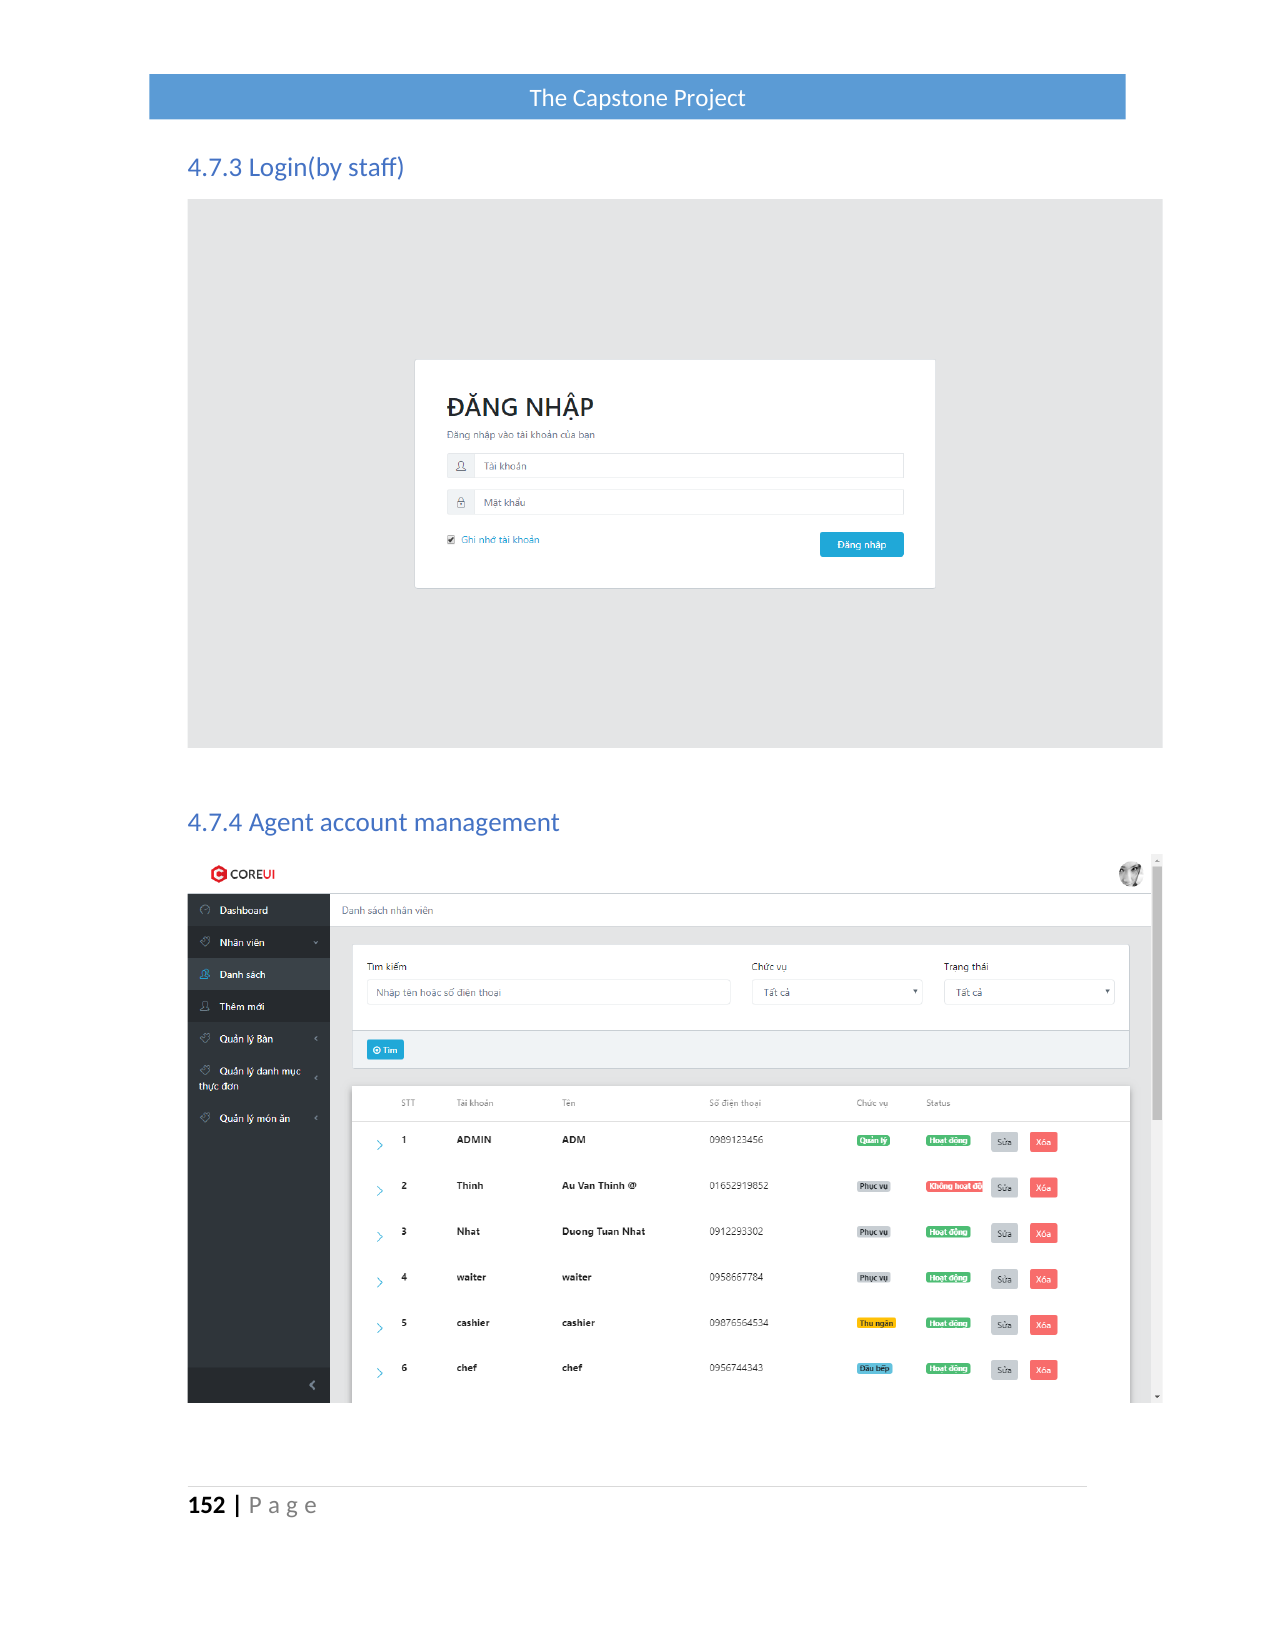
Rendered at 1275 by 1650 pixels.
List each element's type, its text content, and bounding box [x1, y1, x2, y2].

picture [187, 199, 1163, 748]
picture [187, 854, 1163, 1403]
subtitle Agent account management [187, 805, 1087, 838]
subtitle Login(by staff) [187, 150, 1087, 183]
